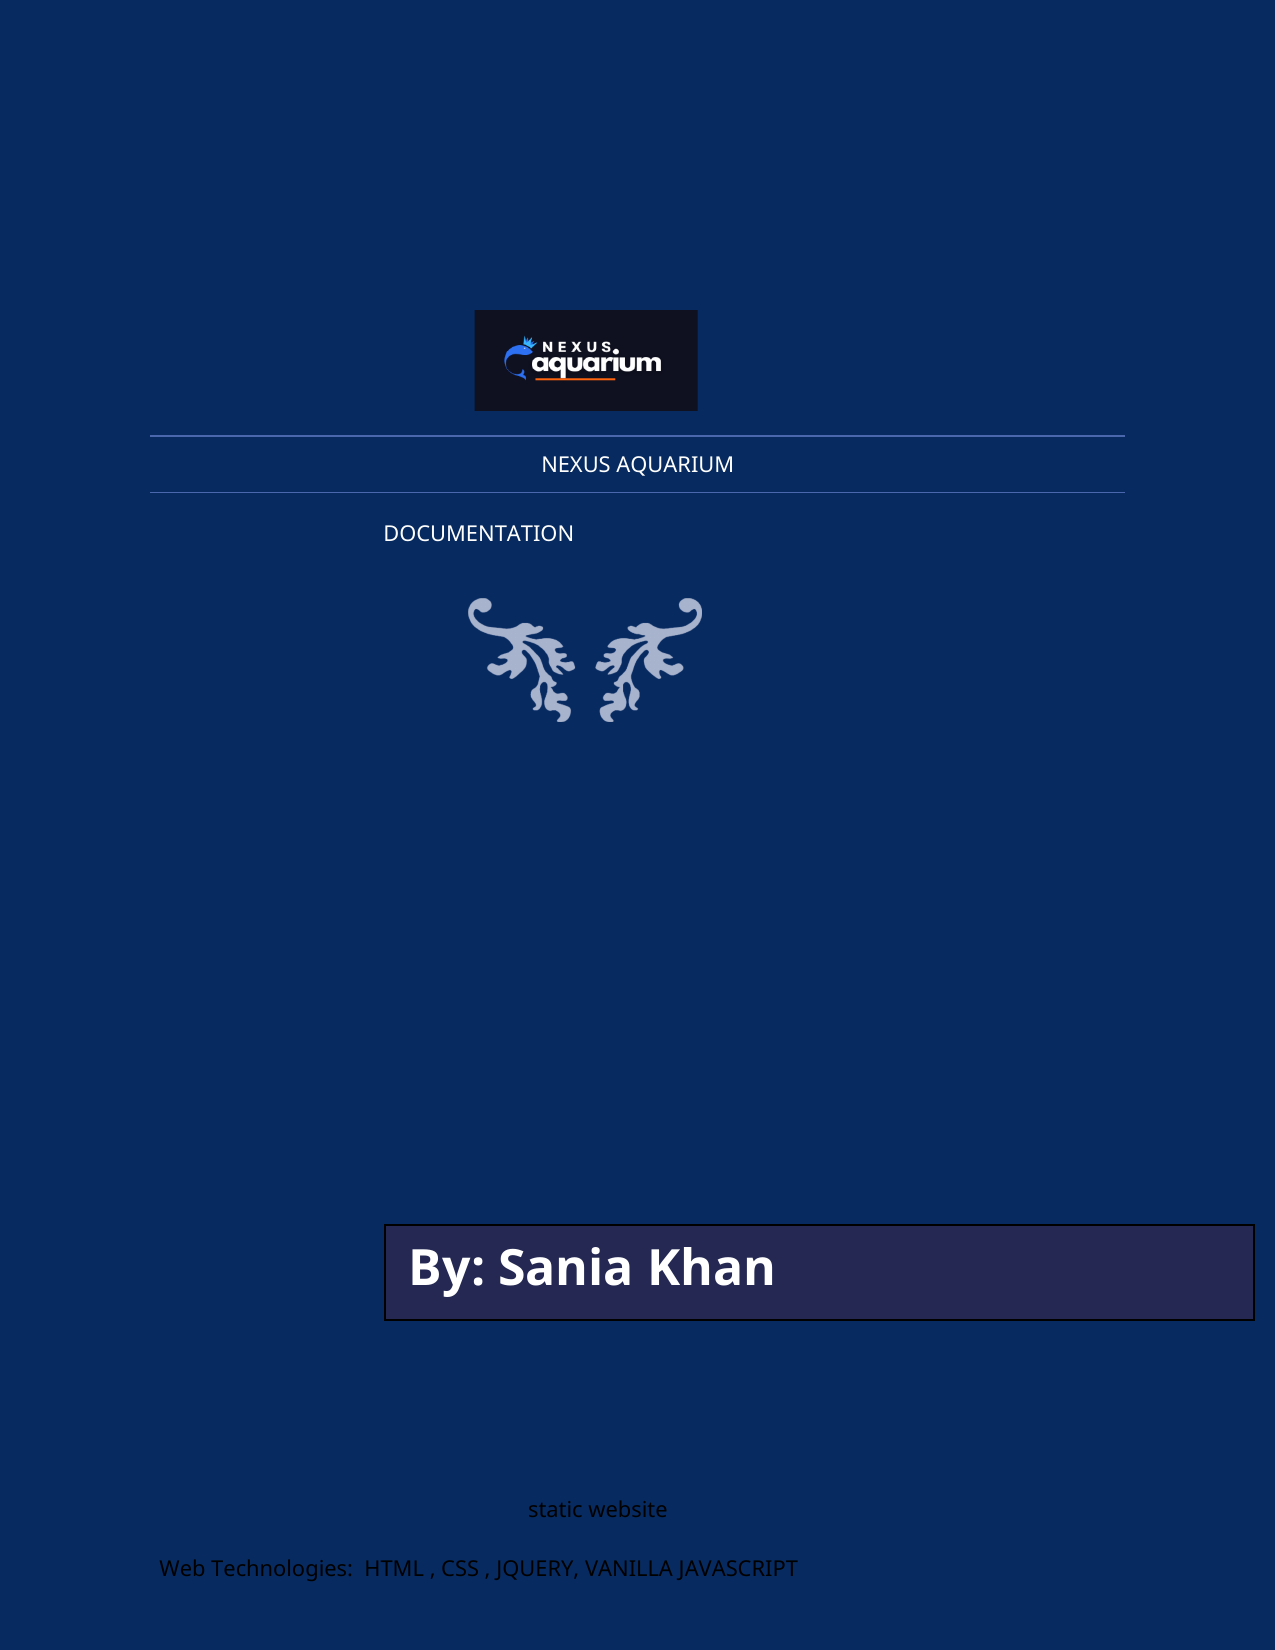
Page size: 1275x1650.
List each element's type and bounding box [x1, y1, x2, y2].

picture [474, 310, 698, 411]
